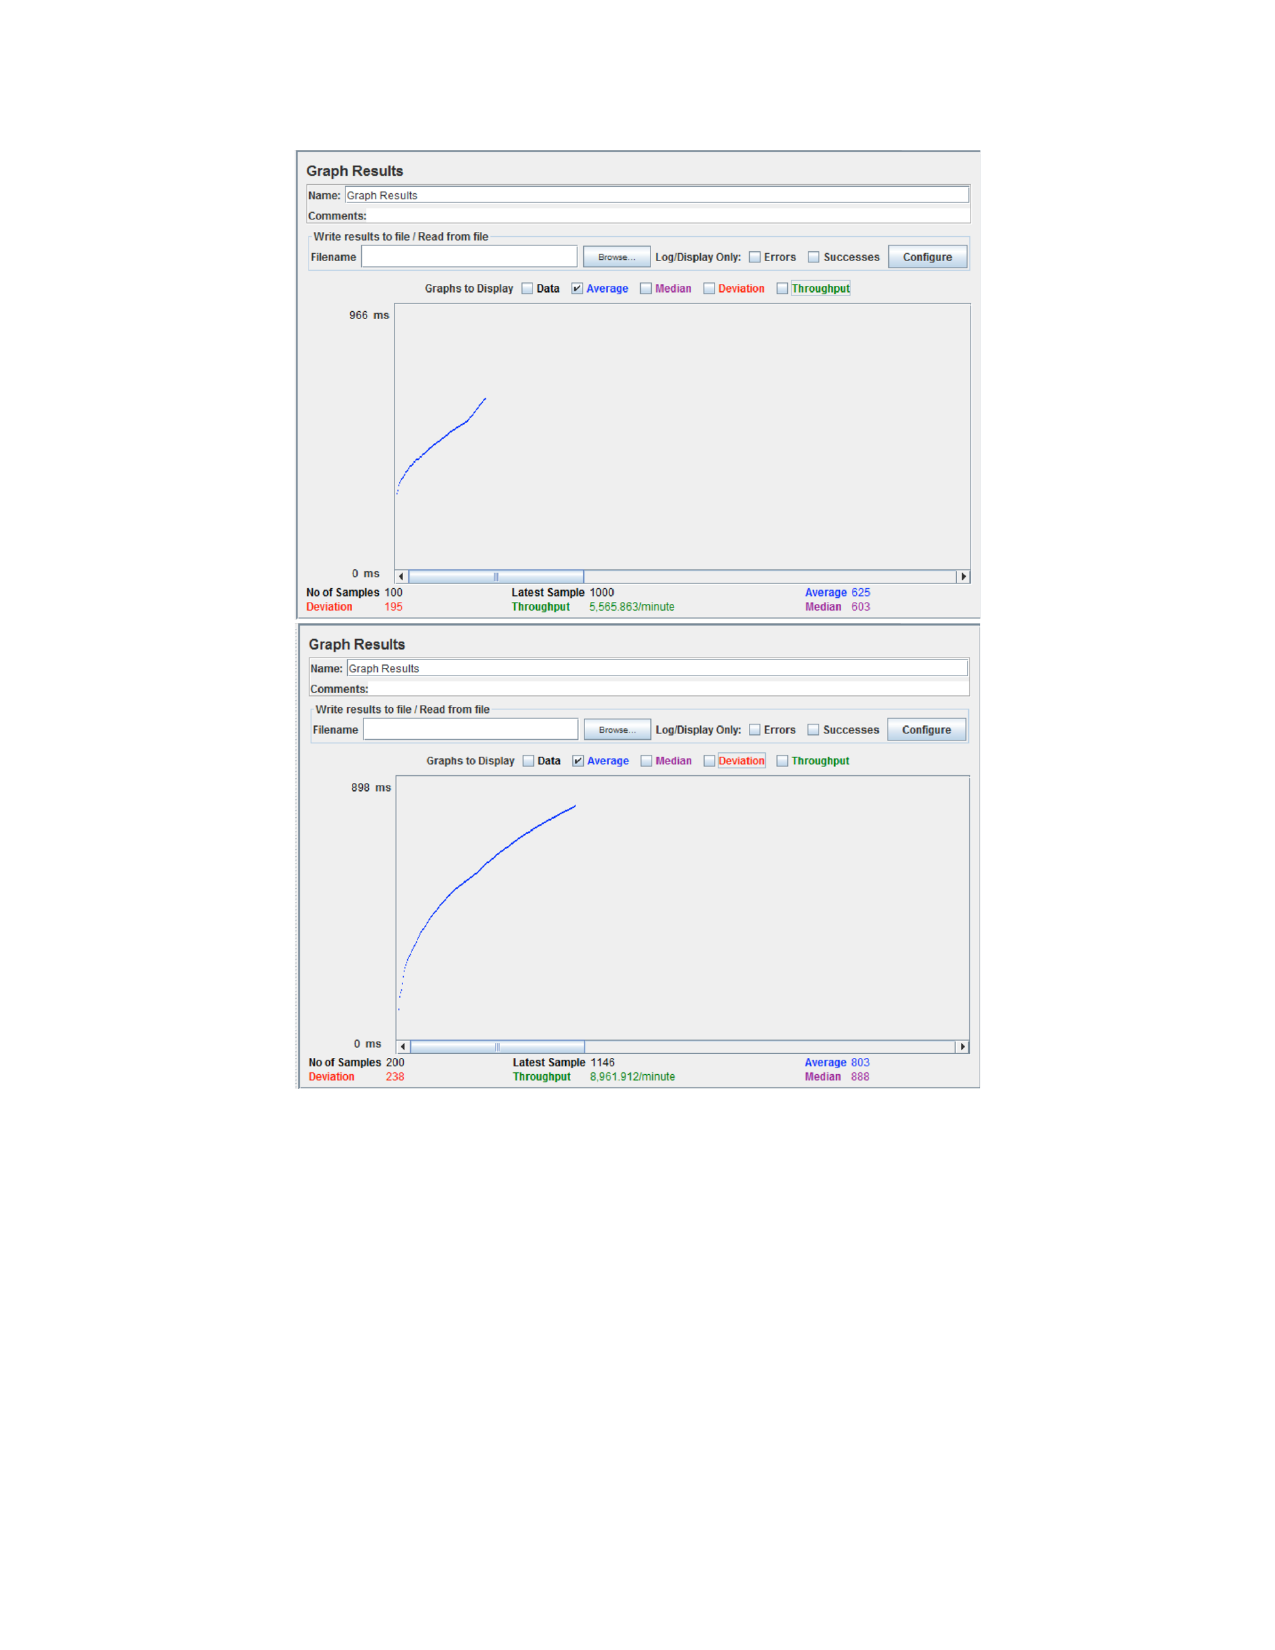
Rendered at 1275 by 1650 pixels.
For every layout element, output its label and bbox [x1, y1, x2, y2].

picture [294, 150, 981, 620]
picture [294, 623, 981, 1089]
